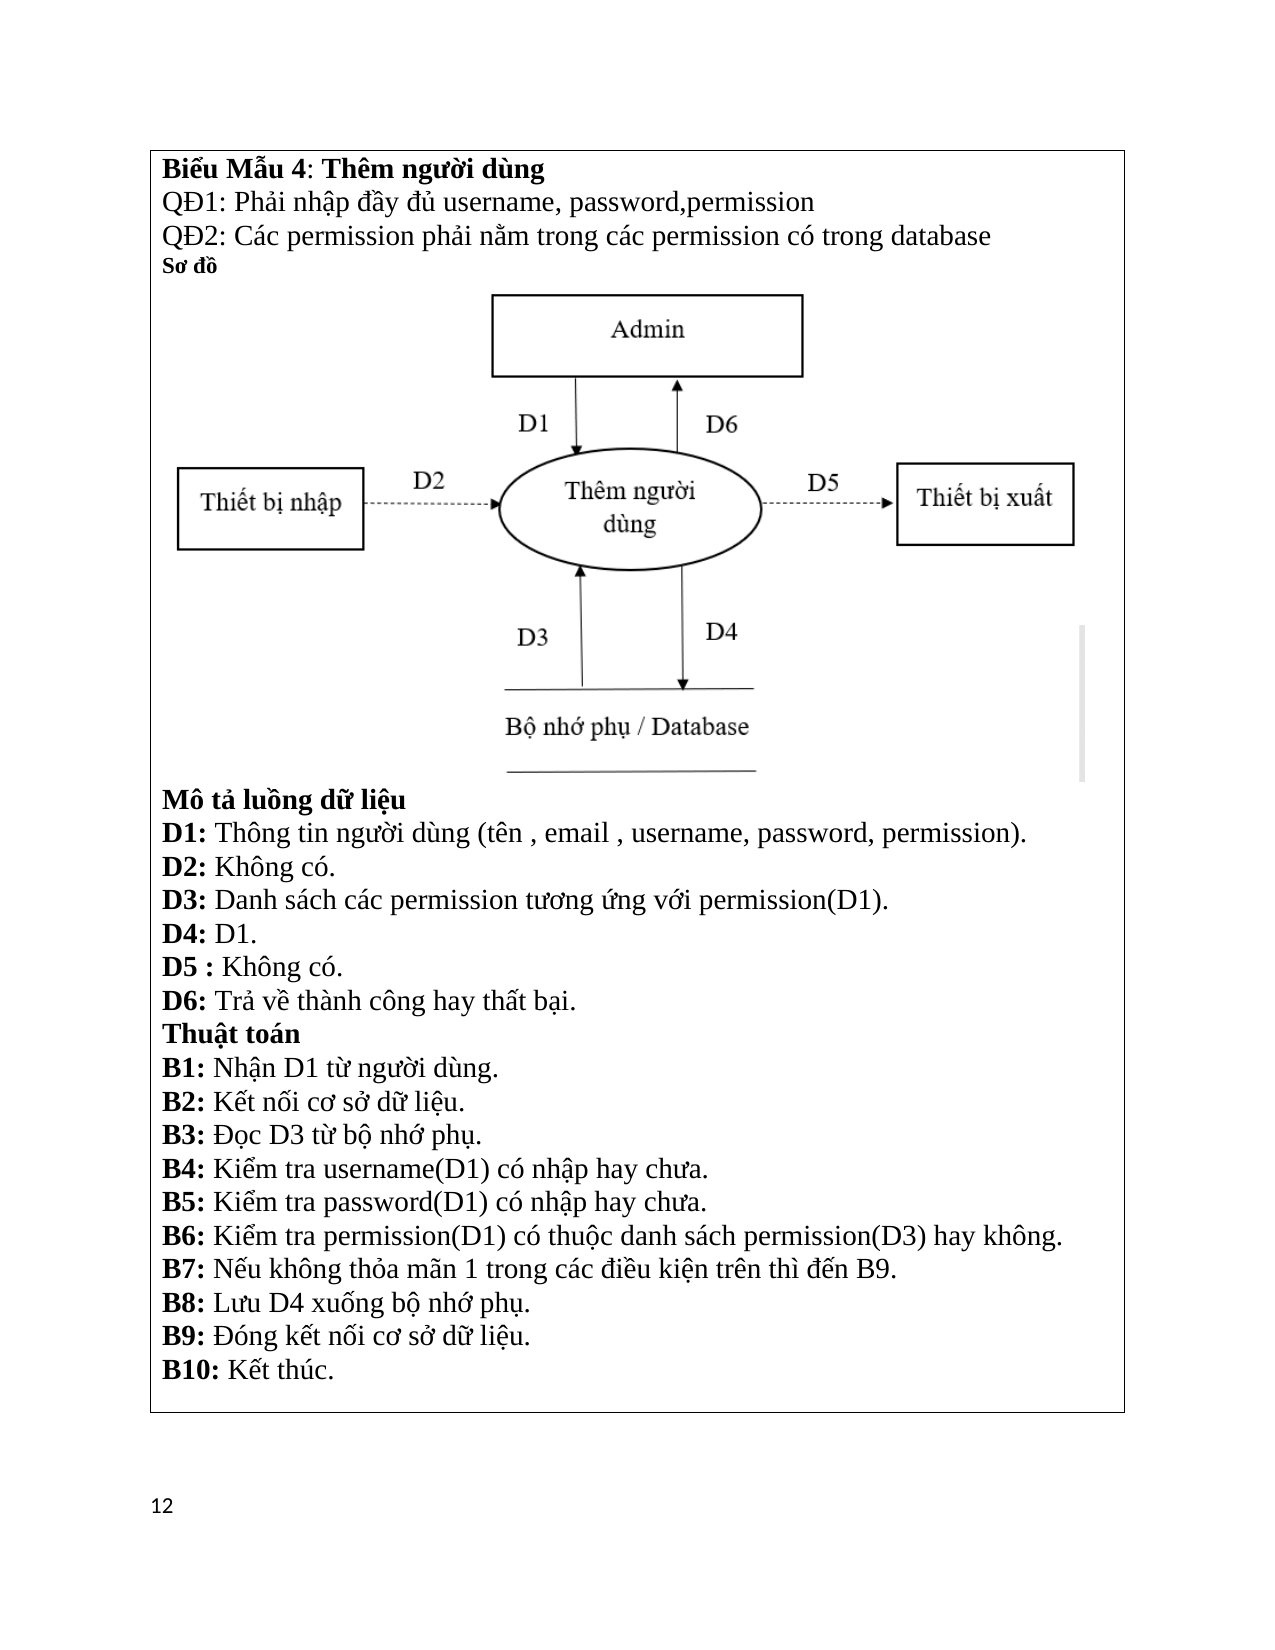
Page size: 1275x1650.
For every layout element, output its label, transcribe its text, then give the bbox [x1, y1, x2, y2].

picture [161, 278, 1085, 782]
table_header Biểu Mẫu 4: Thêm người dùng QĐ1: Phải nhập đầy đủ username, password,permission QĐ2: Các permission phải nằm trong các permission có trong database Sơ đồ Mô tả luồng dữ liệu D1: Thông tin người dùng (tên , email , username, password, permission). D2: Không có. D3: Danh sách các permission tương ứng với permission(D1). D4: D1. D5 : Không có. D6: Trả về thành công hay thất bại. Thuật toán B1: Nhận D1 từ người dùng. B2: Kết nối cơ sở dữ liệu. B3: Đọc D3 từ bộ nhớ phụ. B4: Kiểm tra username(D1) có nhập hay chưa. B5: Kiểm tra password(D1) có nhập hay chưa. B6: Kiểm tra permission(D1) có thuộc danh sách permission(D3) hay không. B7: Nếu không thỏa mãn 1 trong các điều kiện trên thì đến B9. B8: Lưu D4 xuống bộ nhớ phụ. B9: Đóng kết nối cơ sở dữ liệu. B10: Kết thúc. [151, 151, 1124, 1412]
